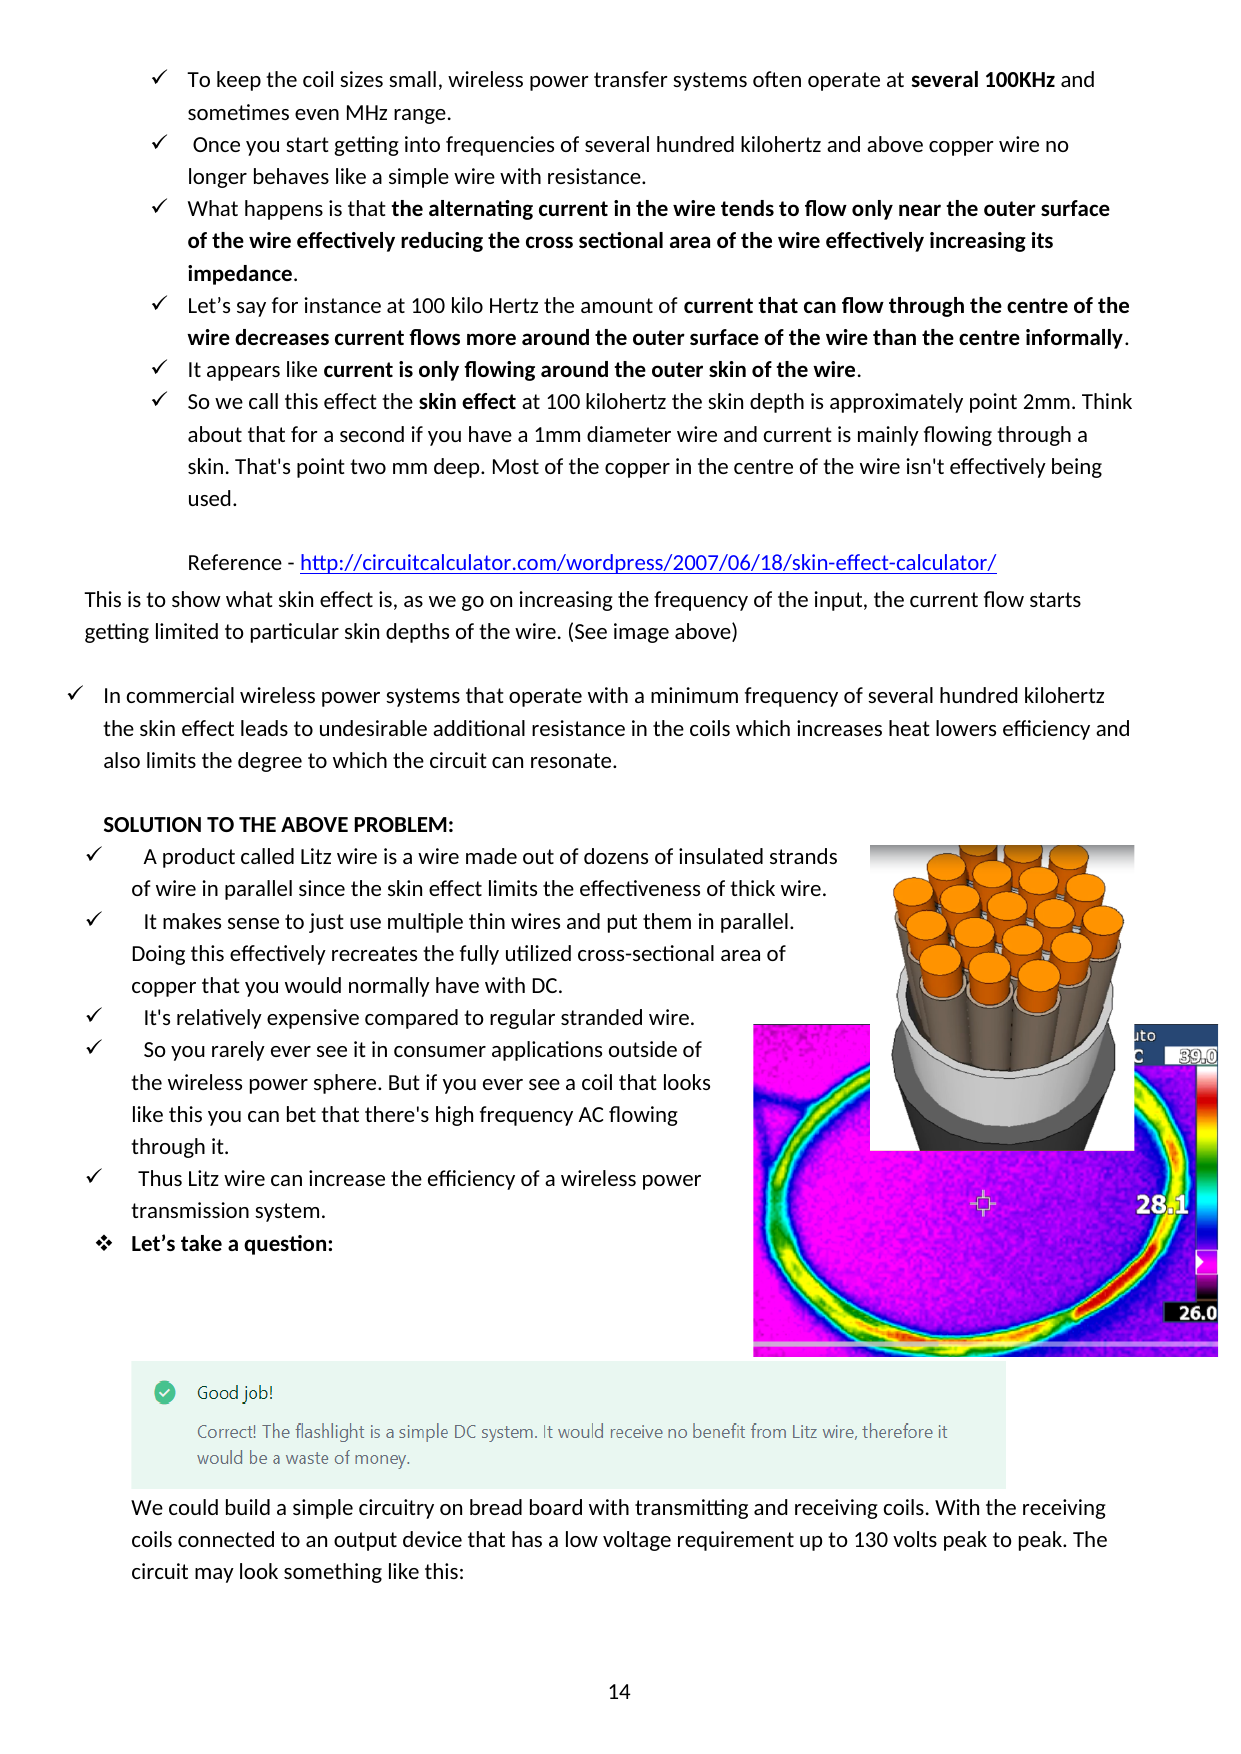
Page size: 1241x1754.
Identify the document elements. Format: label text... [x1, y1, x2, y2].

list Thus Litz wire can increase the efficiency of a wireless power transmission system. [84, 1164, 753, 1224]
list Let’s say for instance at 100 kilo Hertz the amount of current that can flow through the centre of the wire decreases current flows more around the outer surface of the wire than the centre informally. [150, 291, 1134, 351]
list So we call this effect the skin effect at 100 kilohertz the skin depth is approximately point 2mm. Think about that for a second if you have a 1mm diameter wire and current is mainly flowing through a skin. That's point two mm deep. Most of the copper in the centre of the wire isn't effectively being used. [150, 387, 1134, 512]
list Once you start getting into frequencies of several hundred kilohertz and above copper wire no longer behaves like a simple wire with resistance. [150, 130, 1134, 190]
picture [753, 845, 1219, 1357]
list To keep the coil sizes small, wireless power transfer systems often operate at several 100KHz and sometimes even MHz range. [150, 66, 1134, 126]
list Reference - http://circuitcalculator.com/wordpress/2007/06/18/skin-effect-calculator/ [187, 548, 1134, 576]
list We could build a simple circuitry on bread board with transmitting and receiving coils. With the receiving coils connected to an output device that has a low voltage requirement up to 130 volts peak to peak. The circuit may look something like this: [131, 1493, 1134, 1585]
list It appears like current is only flowing around the outer skin of the wire. [150, 355, 1134, 383]
list This is to show what skin effect is, as we go on increasing the frequency of the input, the current flow starts getting limited to particular skin depths of the wire. (See image above) [84, 585, 1134, 645]
list So you rarely ever see it in consumer applications outside of the wireless power sphere. But if you ever see a coil that looks like this you can bet that there's high frequency AC flowing through it. [84, 1036, 753, 1160]
list It makes sense to just use multiple thin wires and put them in parallel. Doing this effectively recreates the fully utilized cross-sectional area of copper that you would normally have with DC. [84, 907, 870, 999]
list SOLUTION TO THE ABOVE PROBLEM: [103, 810, 1134, 838]
list Let’s take a question: [94, 1229, 753, 1257]
list It's relatively expensive compared to regular stranded wire. [84, 1003, 870, 1031]
list A product called Litz wire is a wire made out of dozens of insulated strands of wire in parallel since the skin effect limits the effectiveness of thick wire. [84, 842, 1134, 903]
list In commercial wireless power systems that operate with a minimum frequency of several hundred kilohertz the skin effect leads to undesirable additional resistance in the coils which increases heat lowers efficiency and also limits the degree to which the circuit can resonate. [66, 681, 1134, 774]
picture [131, 1361, 1006, 1489]
list What happens is that the alternating current in the wire tends to flow only near the outer surface of the wire effectively reducing the cross sectional area of the wire effectively increasing its impedance. [150, 194, 1134, 287]
